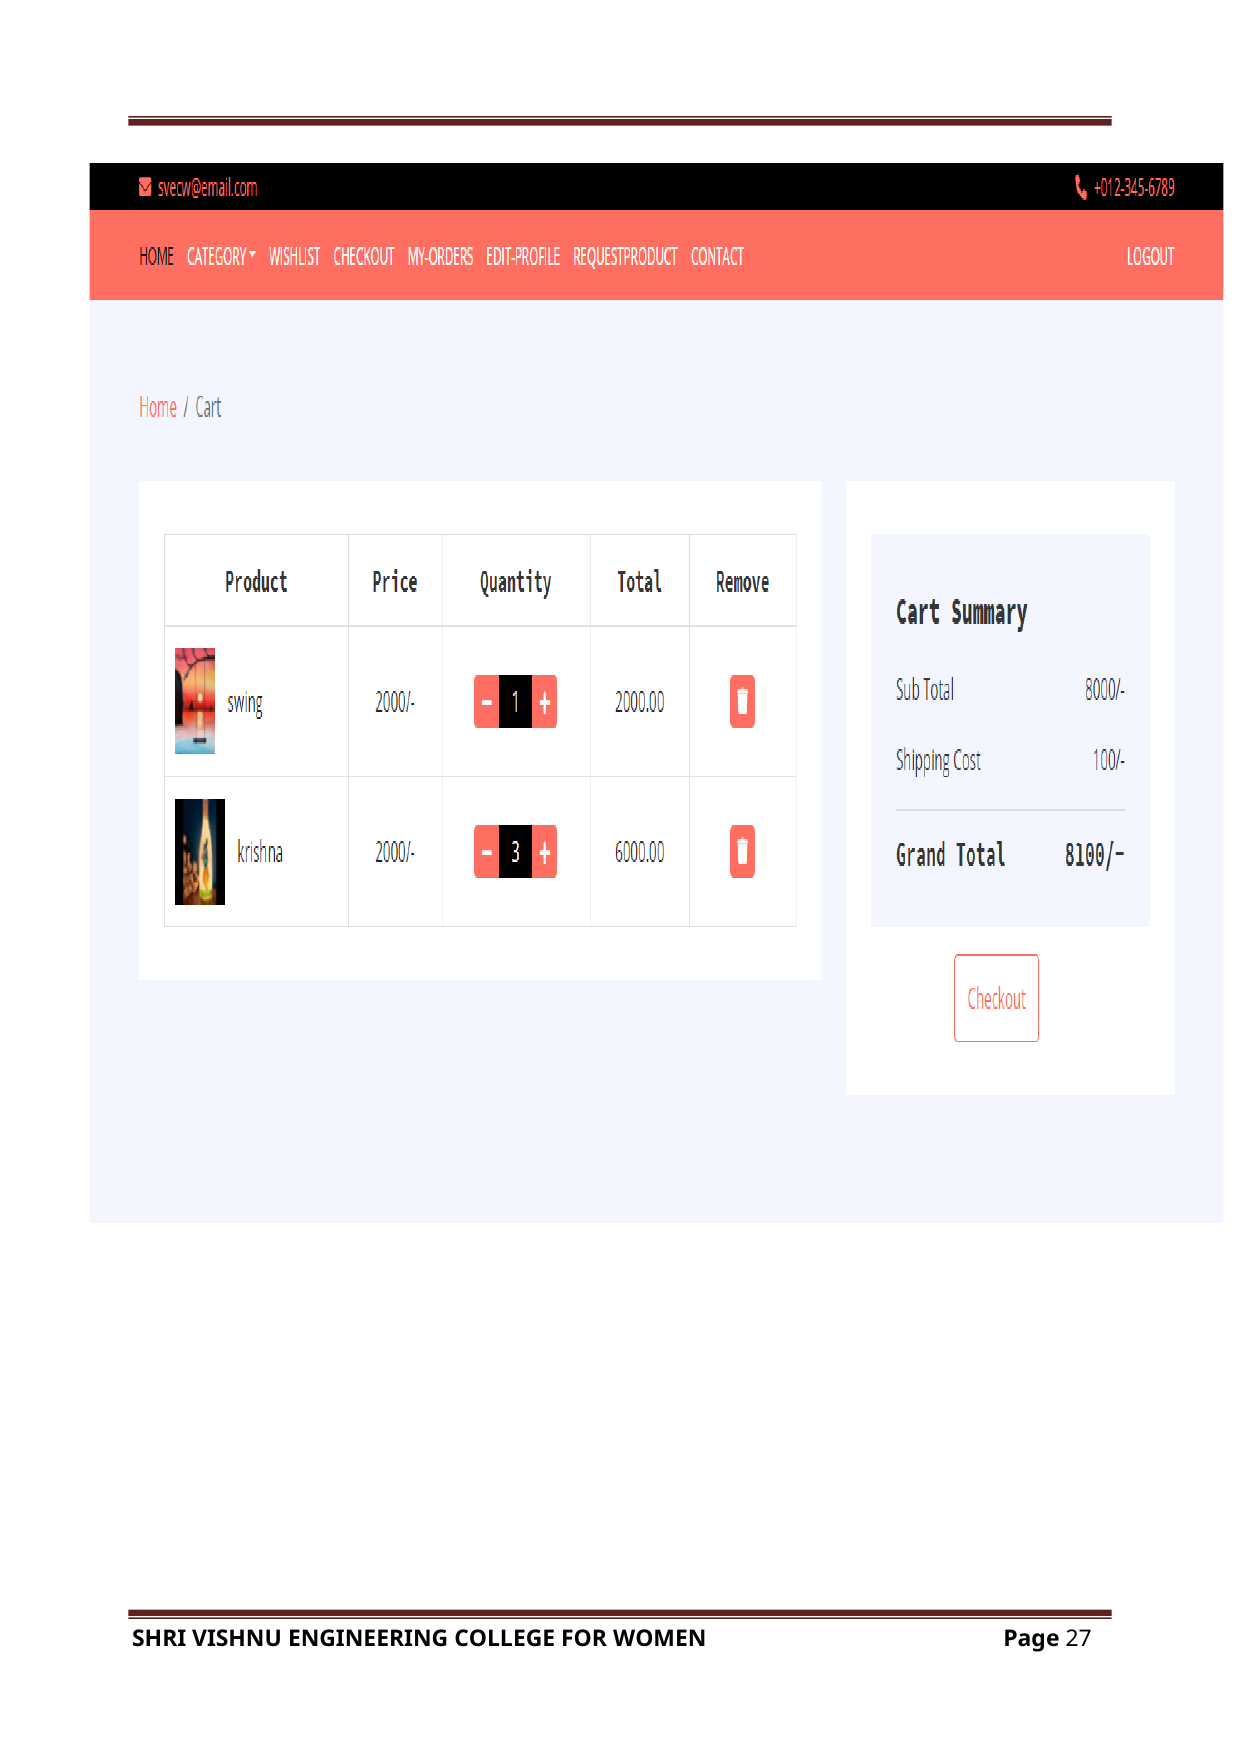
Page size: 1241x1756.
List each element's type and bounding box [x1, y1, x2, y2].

picture [89, 163, 1224, 1223]
